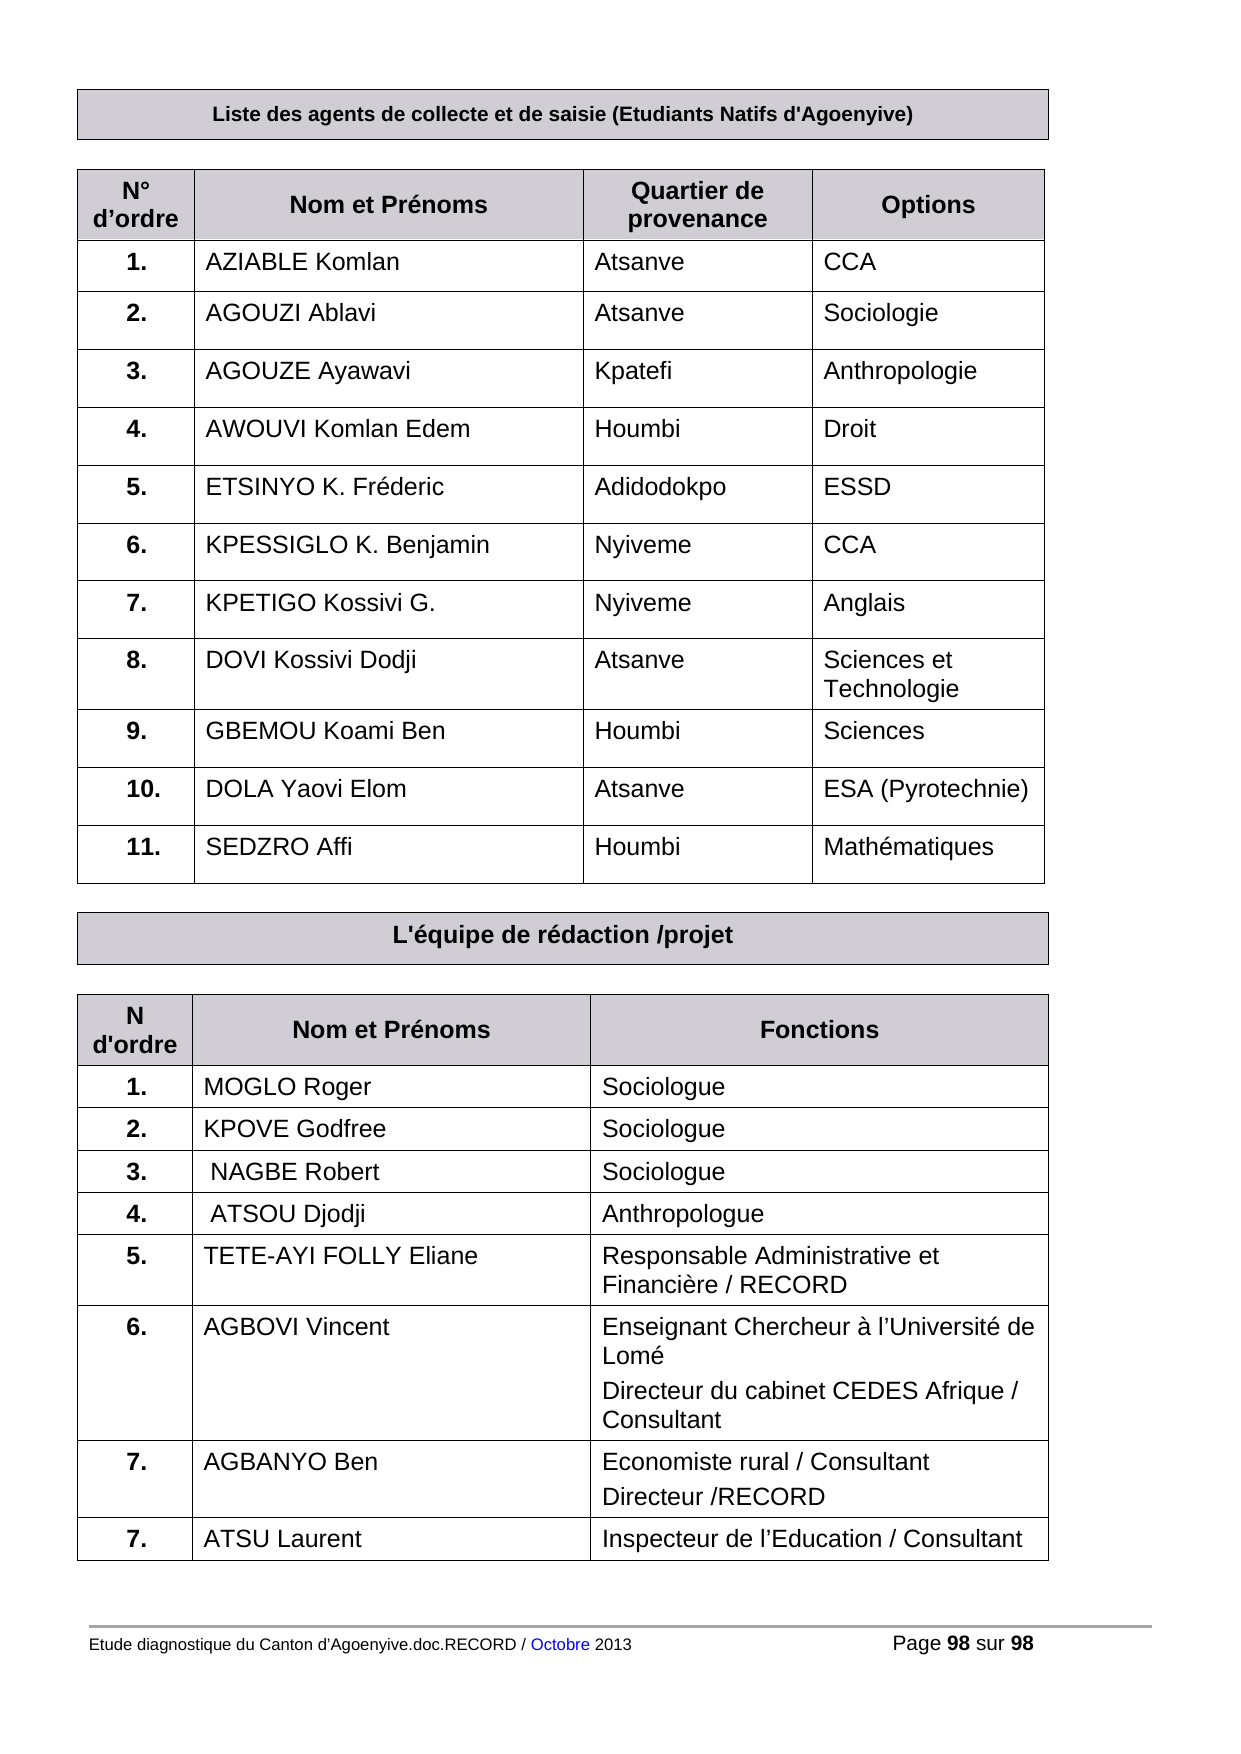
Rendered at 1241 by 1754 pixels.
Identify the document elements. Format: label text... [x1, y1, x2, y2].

table_cell AGBOVI Vincent [193, 1306, 590, 1440]
table_cell Inspecteur de l’Education / Consultant [591, 1518, 1048, 1559]
table_cell ESSD [813, 466, 1044, 522]
table_cell Economiste rural / Consultant Directeur /RECORD [591, 1441, 1048, 1517]
table_cell Sociologie [813, 292, 1044, 349]
table_header Quartier de provenance [584, 170, 812, 239]
table_cell Houmbi [584, 408, 812, 464]
table_cell Sciences et Technologie [813, 639, 1044, 709]
table_cell AZIABLE Komlan [195, 241, 583, 291]
table_cell [78, 350, 194, 407]
table_cell Mathématiques [813, 826, 1044, 882]
table_cell AGBANYO Ben [193, 1441, 590, 1517]
table_cell ETSINYO K. Fréderic [195, 466, 583, 522]
table_cell Nyiveme [584, 524, 812, 580]
table_header Options [813, 170, 1044, 239]
table_cell Atsanve [584, 292, 812, 349]
table_cell Anglais [813, 581, 1044, 638]
table_cell ATSOU Djodji [193, 1193, 590, 1234]
table_cell Houmbi [584, 710, 812, 767]
table_cell Atsanve [584, 768, 812, 825]
table_cell Sciences [813, 710, 1044, 767]
table_cell SEDZRO Affi [195, 826, 583, 882]
table_cell Atsanve [584, 639, 812, 709]
table_cell 3. [78, 1151, 192, 1192]
table_cell Sociologue [591, 1151, 1048, 1192]
table_cell MOGLO Roger [193, 1066, 590, 1107]
table_cell Houmbi [584, 826, 812, 882]
table_cell ATSU Laurent [193, 1518, 590, 1559]
table_cell [78, 408, 194, 464]
table_cell TETE-AYI FOLLY Eliane [193, 1235, 590, 1305]
table_cell [78, 292, 194, 349]
table_cell [78, 768, 194, 825]
table_cell CCA [813, 241, 1044, 291]
table_cell Anthropologue [591, 1193, 1048, 1234]
table_cell [78, 1518, 192, 1559]
table_cell Nyiveme [584, 581, 812, 638]
table_cell Responsable Administrative et Financière / RECORD [591, 1235, 1048, 1305]
table_cell [78, 710, 194, 767]
table_cell Adidodokpo [584, 466, 812, 522]
table_header N d'ordre [78, 995, 192, 1065]
table_cell DOLA Yaovi Elom [195, 768, 583, 825]
table_cell Droit [813, 408, 1044, 464]
table_cell AWOUVI Komlan Edem [195, 408, 583, 464]
table_cell AGOUZI Ablavi [195, 292, 583, 349]
table_cell 4. [78, 1193, 192, 1234]
table_cell 6. [78, 1306, 192, 1440]
table_header Nom et Prénoms [195, 170, 583, 239]
table_cell [78, 466, 194, 522]
table_cell Enseignant Chercheur à l’Université de Lomé Directeur du cabinet CEDES Afrique / Consultant [591, 1306, 1048, 1440]
table_cell DOVI Kossivi Dodji [195, 639, 583, 709]
table_cell KPOVE Godfree [193, 1108, 590, 1149]
table_cell 1. [78, 1066, 192, 1107]
table_cell KPETIGO Kossivi G. [195, 581, 583, 638]
table_cell Sociologue [591, 1066, 1048, 1107]
table_cell ESA (Pyrotechnie) [813, 768, 1044, 825]
table_header L'équipe de rédaction /projet [78, 913, 1048, 964]
table_cell 7. [78, 1441, 192, 1517]
table_cell [78, 241, 194, 291]
table_cell GBEMOU Koami Ben [195, 710, 583, 767]
table_cell NAGBE Robert [193, 1151, 590, 1192]
table_cell 2. [78, 1108, 192, 1149]
table_cell AGOUZE Ayawavi [195, 350, 583, 407]
table_header N° d’ordre [78, 170, 194, 239]
table_cell Sociologue [591, 1108, 1048, 1149]
table_header Nom et Prénoms [193, 995, 590, 1065]
table_cell 5. [78, 1235, 192, 1305]
table_header Fonctions [591, 995, 1048, 1065]
table_cell KPESSIGLO K. Benjamin [195, 524, 583, 580]
table_cell Anthropologie [813, 350, 1044, 407]
table_cell [78, 826, 194, 882]
table_cell [78, 639, 194, 709]
table_cell CCA [813, 524, 1044, 580]
table_cell Atsanve [584, 241, 812, 291]
table_cell Kpatefi [584, 350, 812, 407]
table_header Liste des agents de collecte et de saisie (Etudiants Natifs d'Agoenyive) [78, 90, 1048, 139]
table_cell [78, 524, 194, 580]
table_cell [78, 581, 194, 638]
